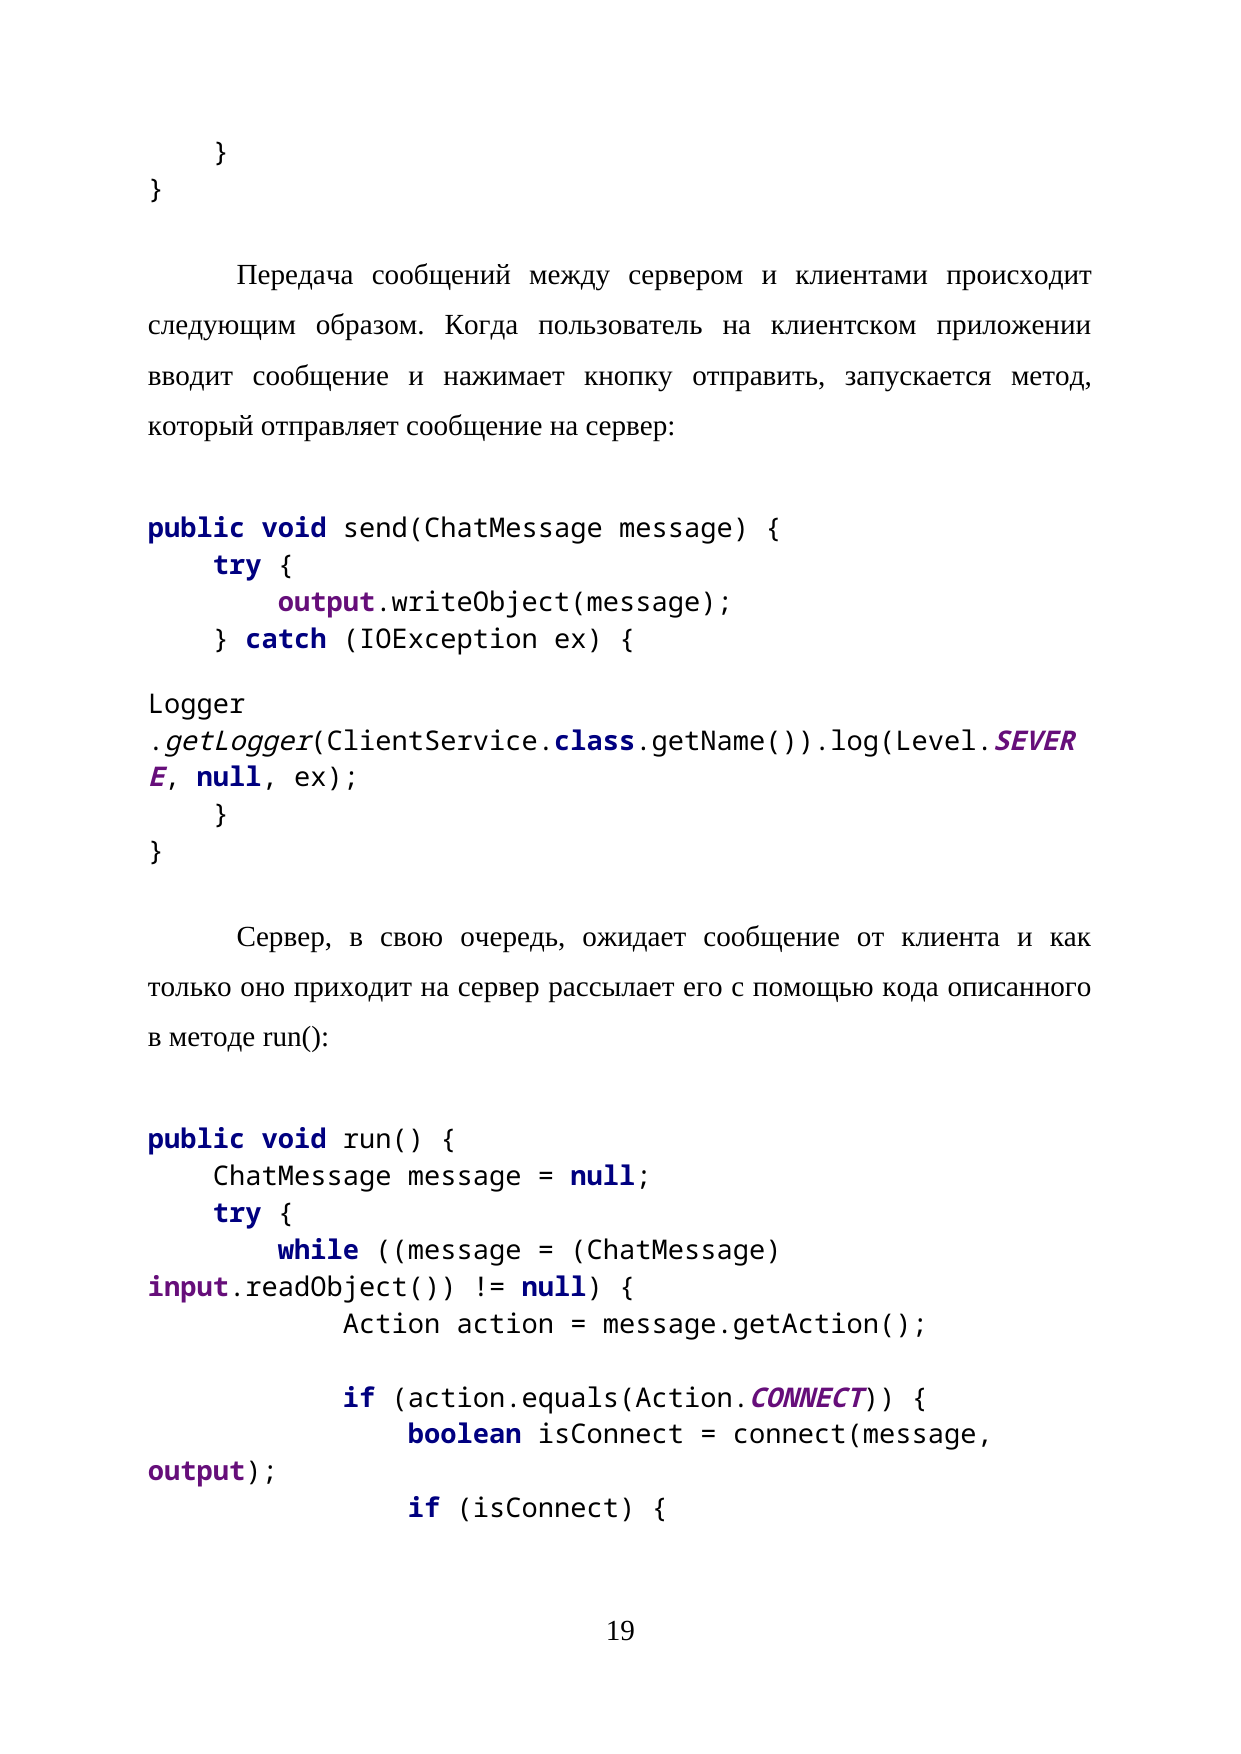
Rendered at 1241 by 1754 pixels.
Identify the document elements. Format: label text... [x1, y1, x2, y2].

text public void send(ChatMessage message) { try { output.writeObject(message); } catch (IOException ex) { Logger.getLogger(ClientService.class.getName()).log(Level.SEVERE, null, ex); } } [148, 508, 1092, 868]
text Передача сообщений между сервером и клиентами происходит следующим образом. Когда пользователь на клиентском приложении вводит сообщение и нажимает кнопку отправить, запускается метод, который отправляет сообщение на сервер: [148, 257, 1093, 441]
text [148, 1120, 1092, 1526]
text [148, 133, 1092, 207]
text Сервер, в свою очередь, ожидает сообщение от клиента и как только оно приходит на сервер рассылает его с помощью кода описанного в методе run(): [148, 919, 1093, 1053]
